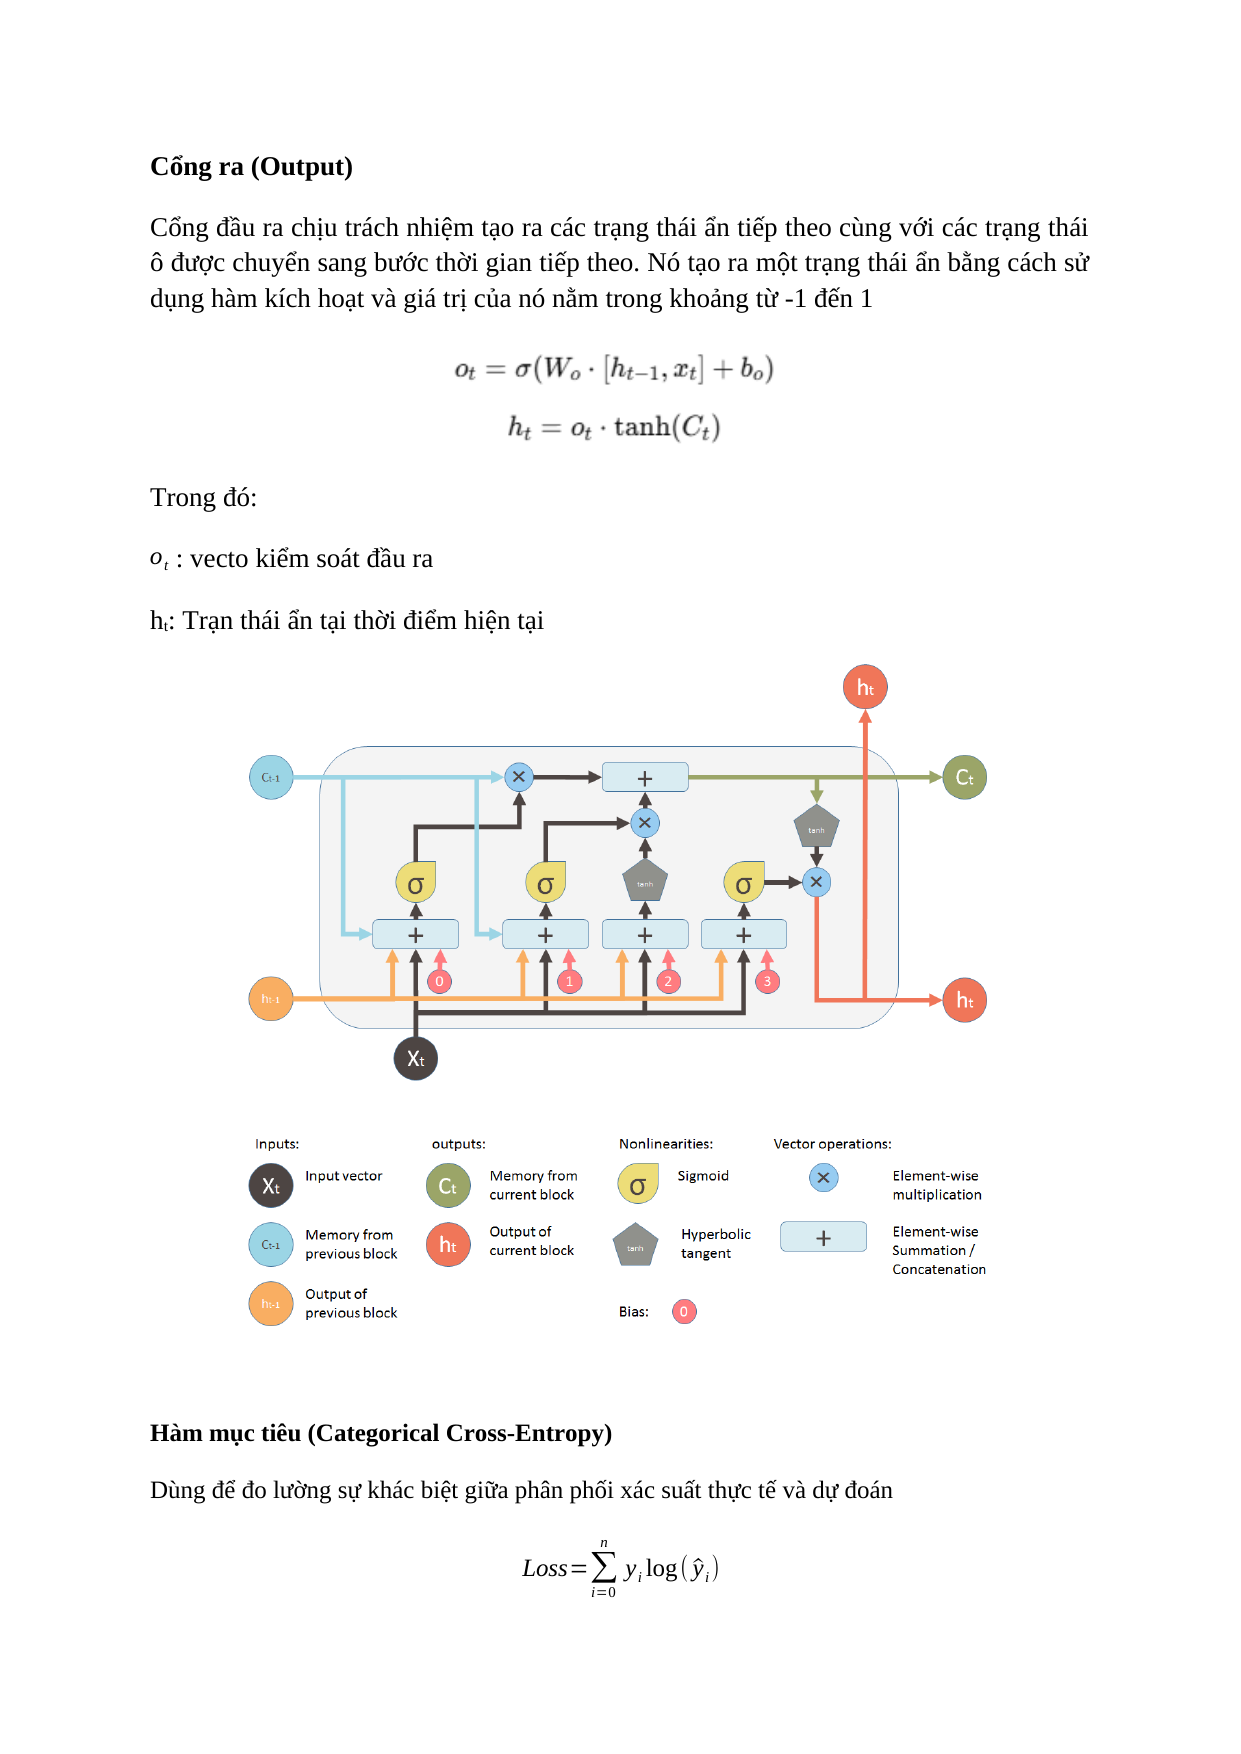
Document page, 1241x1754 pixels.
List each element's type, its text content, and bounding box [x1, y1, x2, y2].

text ht: Trạn thái ẩn tại thời điểm hiện tại [150, 604, 1090, 635]
text : vecto kiểm soát đầu ra [150, 542, 1090, 574]
text Hàm mục tiêu (Categorical Cross-Entropy) [150, 1418, 1090, 1446]
text Cổng ra (Output) [150, 150, 1090, 181]
text Dùng để đo lường sự khác biệt giữa phân phối xác suất thực tế và dự đoán [150, 1476, 1090, 1504]
text Trong đó: [150, 482, 1090, 513]
picture [449, 342, 791, 453]
picture [245, 664, 995, 1331]
text Cổng đầu ra chịu trách nhiệm tạo ra các trạng thái ẩn tiếp theo cùng với các trạng thái ô được chuyển sang bước thời gian tiếp theo. Nó tạo ra một trạng thái ẩn bằng cách sử dụng hàm kích hoạt và giá trị của nó nằm trong khoảng từ -1 đến 1 [150, 211, 1090, 313]
